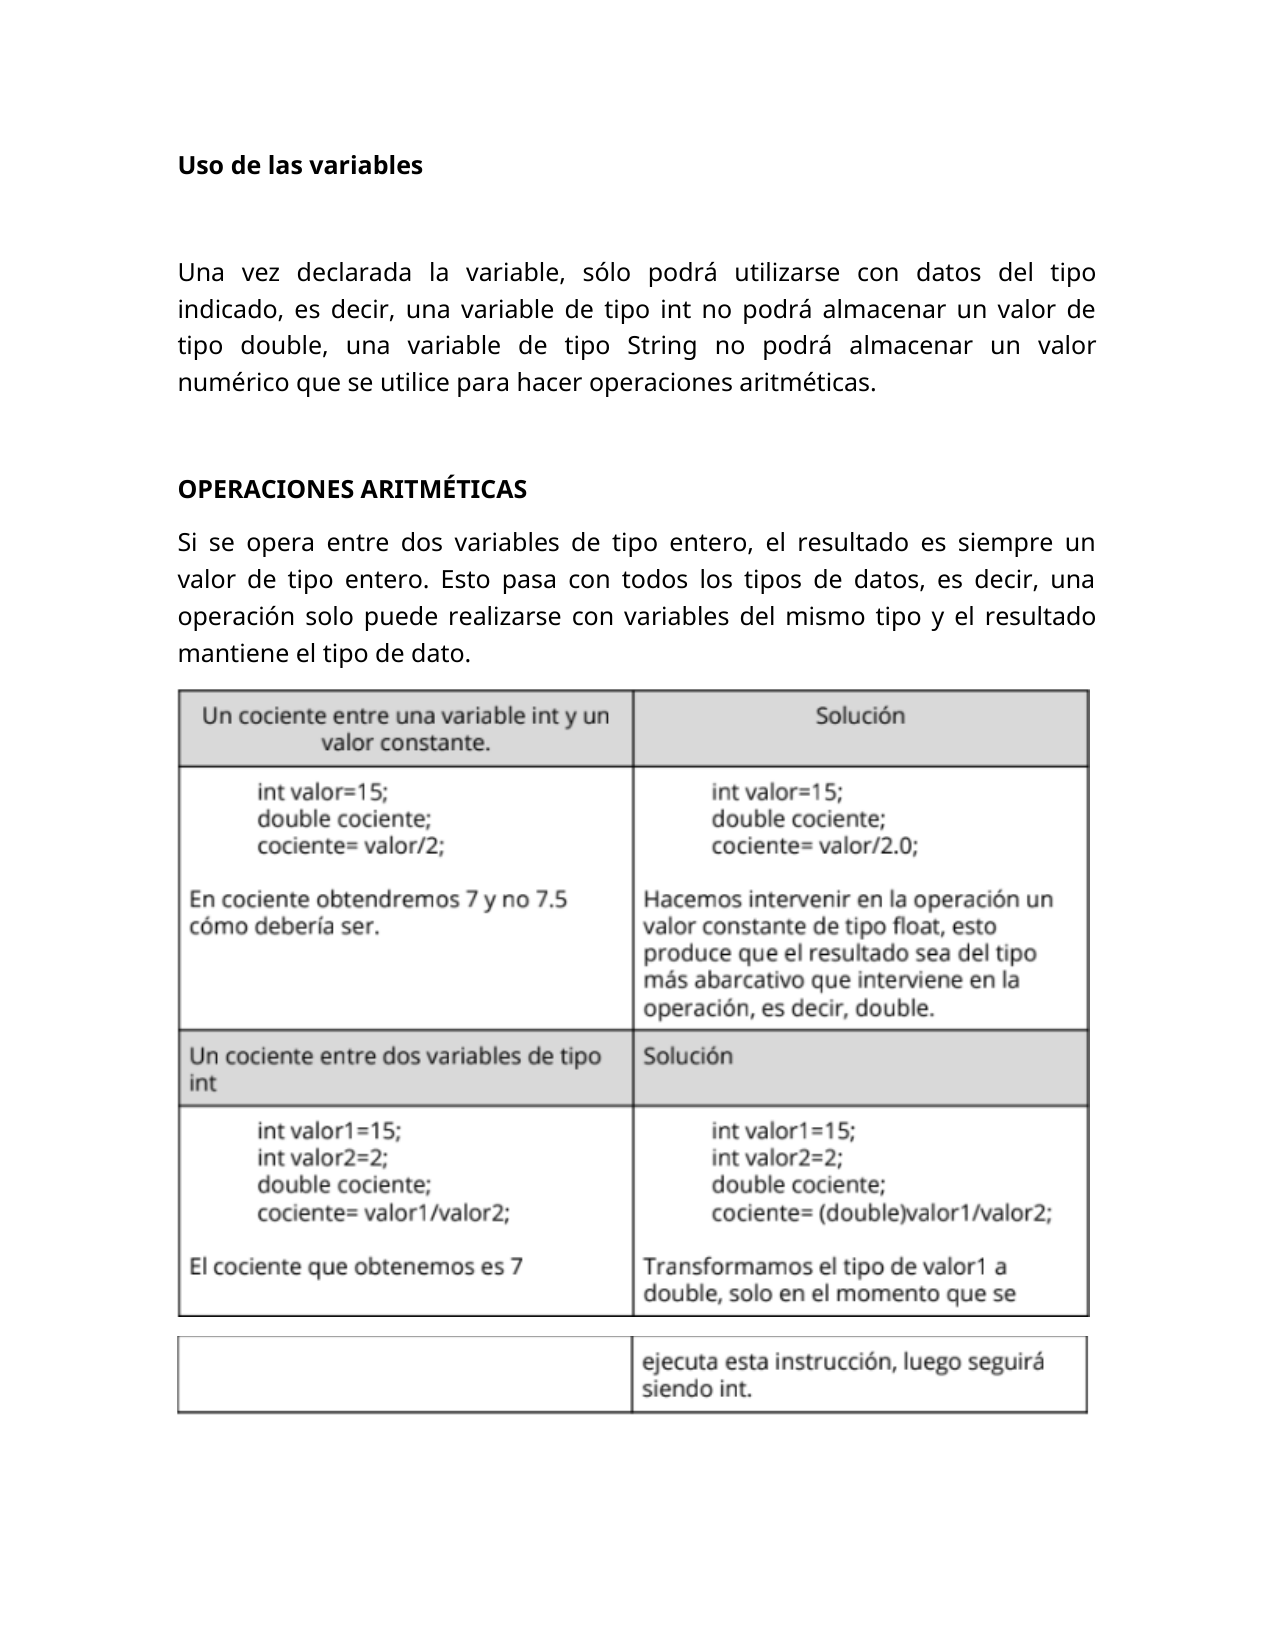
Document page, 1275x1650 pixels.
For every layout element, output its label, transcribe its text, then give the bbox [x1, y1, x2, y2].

text Uso de las variables [177, 148, 1098, 182]
picture [177, 1336, 1089, 1416]
text Si se opera entre dos variables de tipo entero, el resultado es siempre un valor de tipo entero. Esto pasa con todos los tipos de datos, es decir, una operación solo puede realizarse con variables del mismo tipo y el resultado mantiene el tipo de dato. [177, 525, 1098, 669]
picture [177, 688, 1090, 1317]
text Una vez declarada la variable, sólo podrá utilizarse con datos del tipo indicado, es decir, una variable de tipo int no podrá almacenar un valor de tipo double, una variable de tipo String no podrá almacenar un valor numérico que se utilice para hacer operaciones aritméticas. [177, 254, 1098, 399]
text OPERACIONES ARITMÉTICAS [177, 472, 1098, 506]
